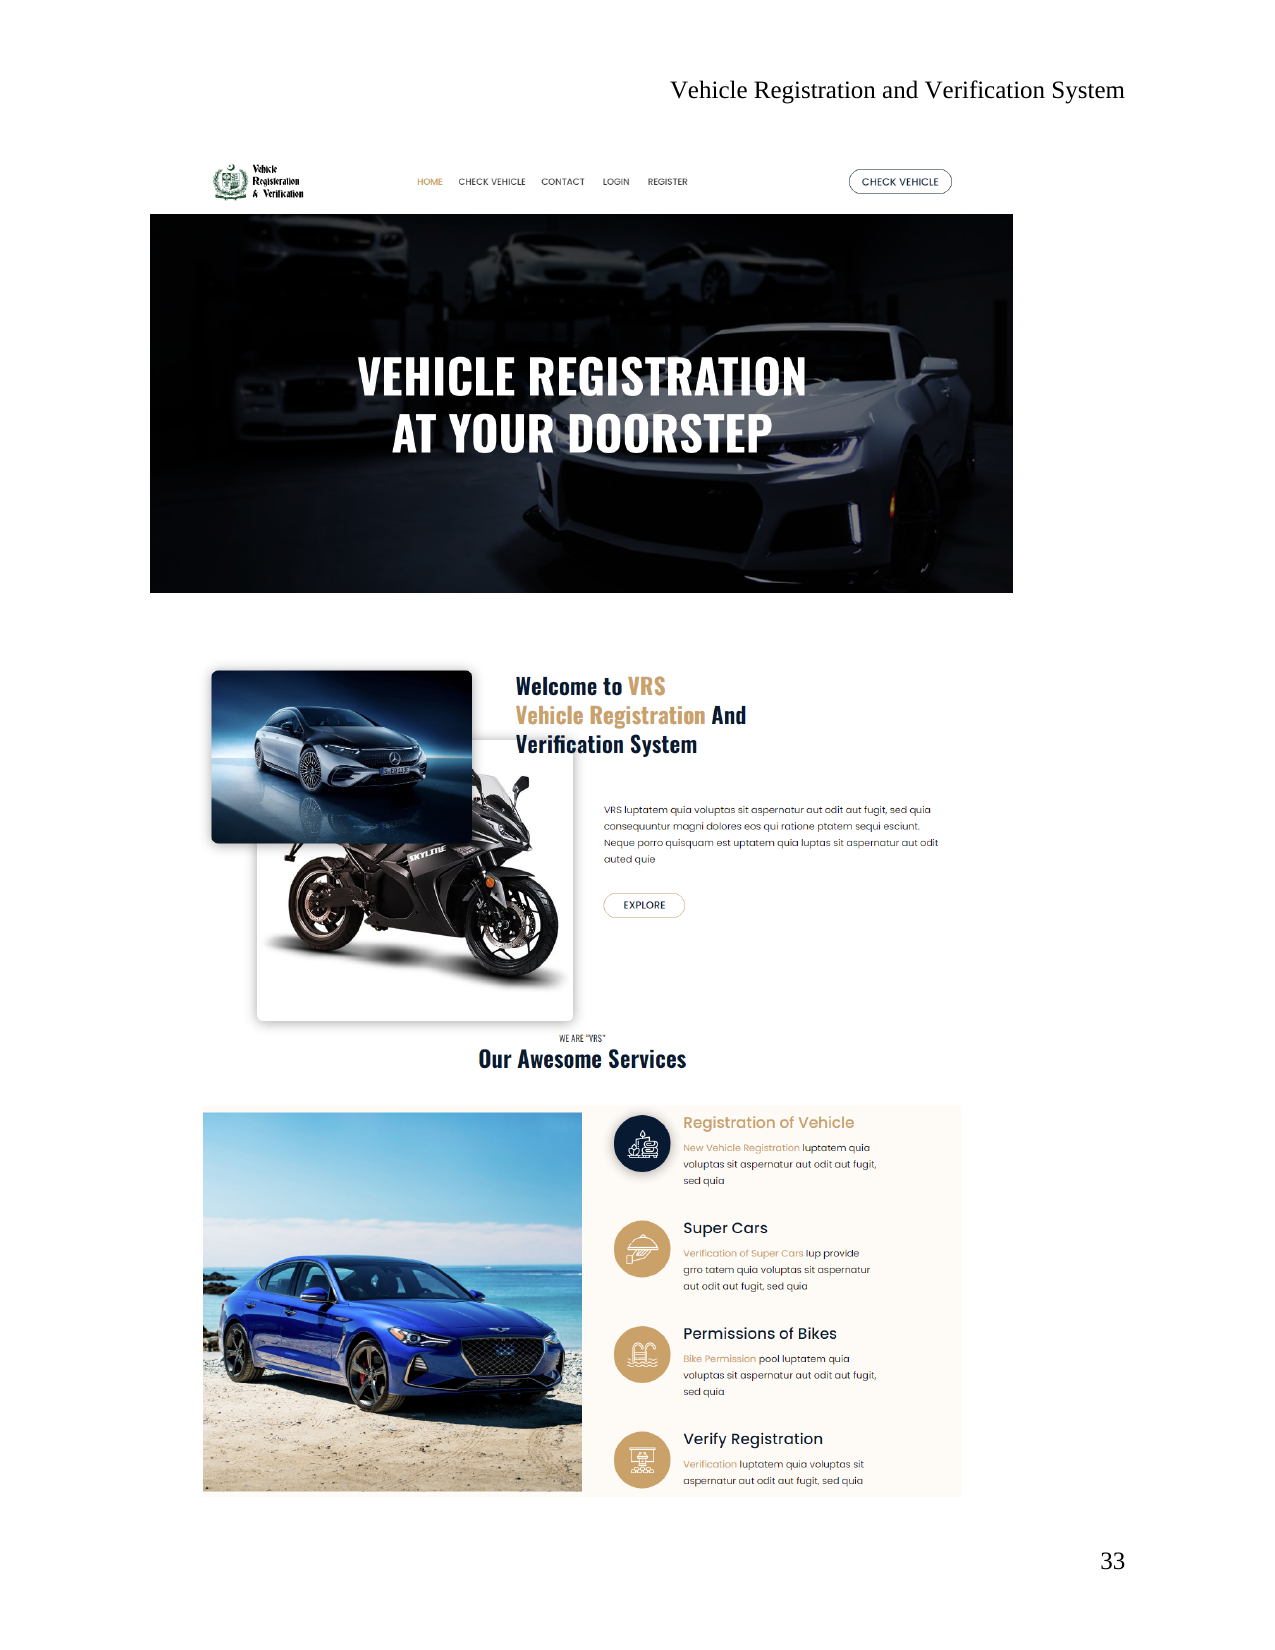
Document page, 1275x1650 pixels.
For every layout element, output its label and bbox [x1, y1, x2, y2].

picture [150, 149, 1013, 1497]
